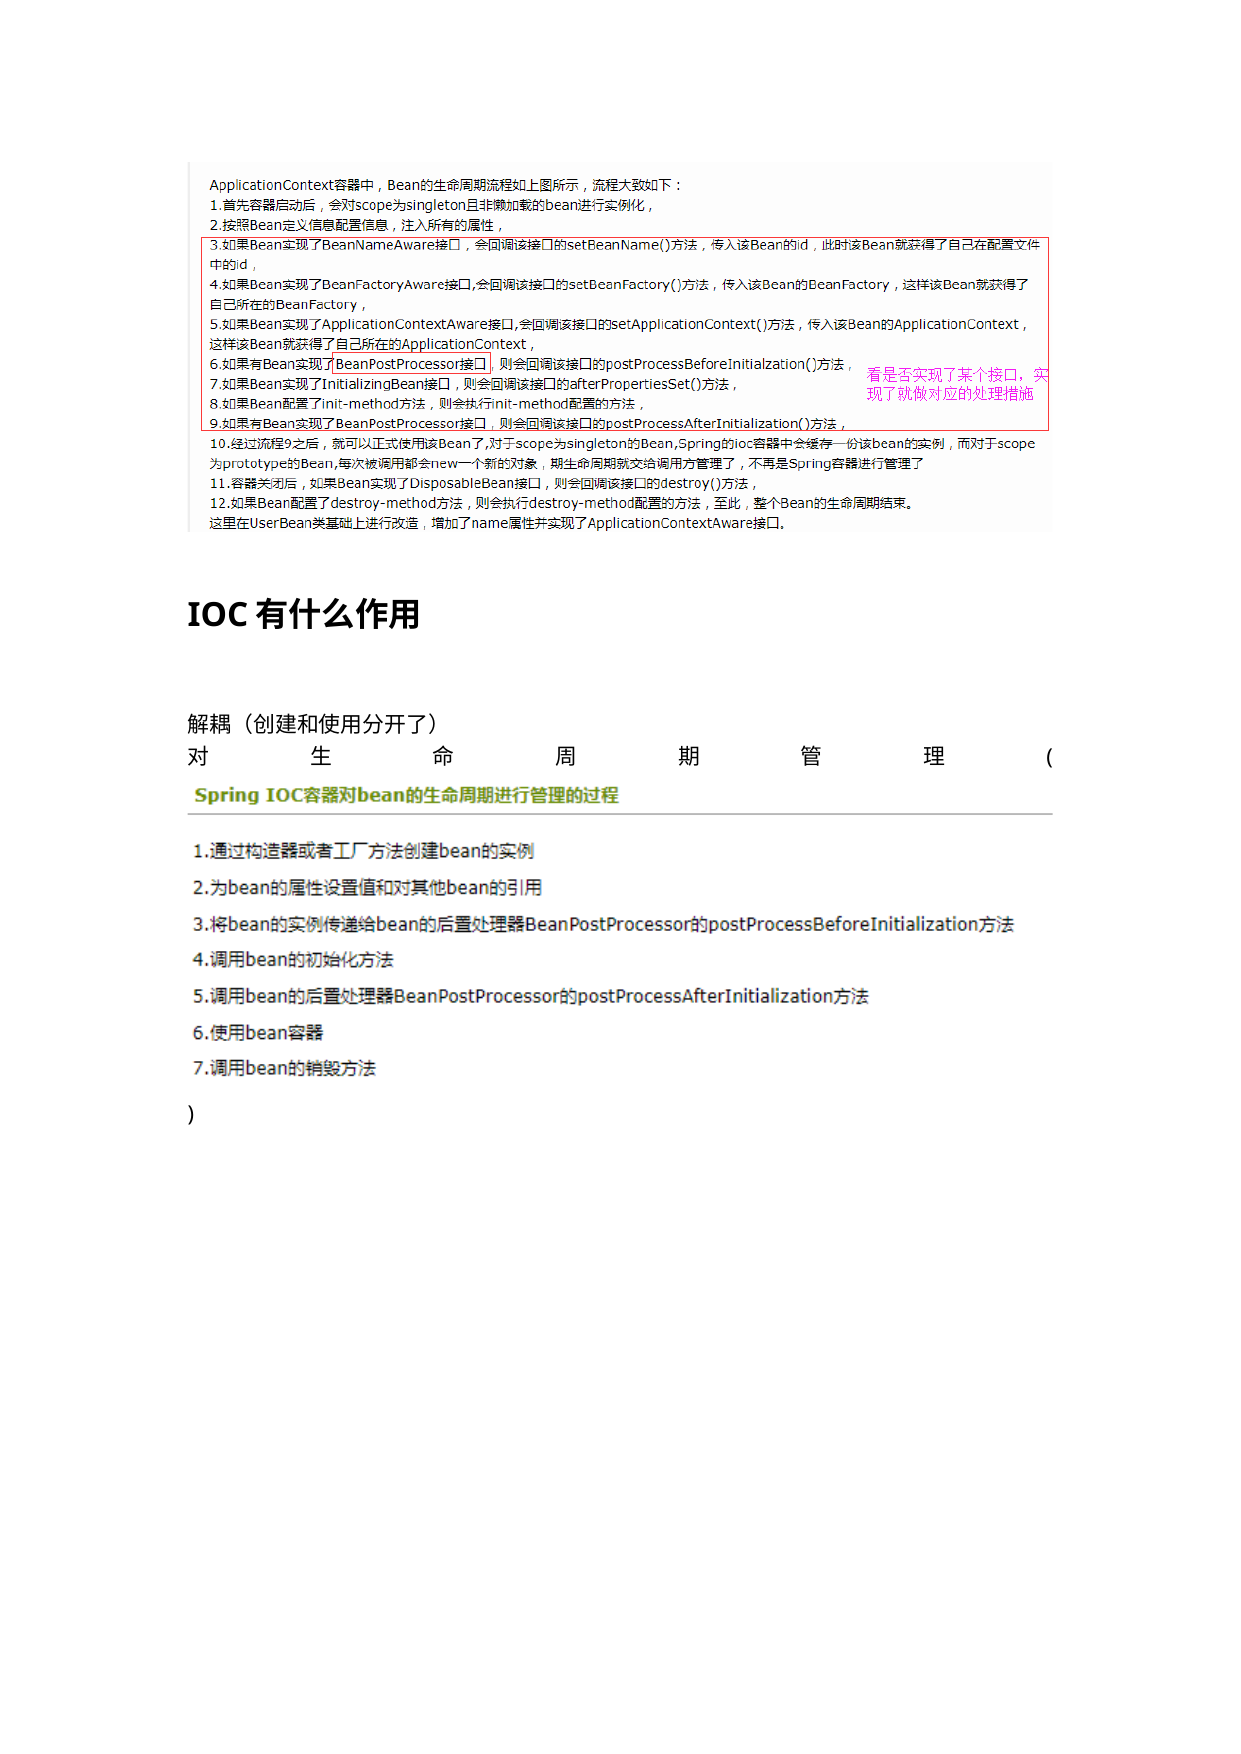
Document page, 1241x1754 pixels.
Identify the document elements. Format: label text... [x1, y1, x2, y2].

picture [187, 771, 1053, 1085]
text 解耦（创建和使用分开了） [187, 706, 1053, 739]
text 对生命周期管理() [187, 739, 1053, 771]
text 对生命周期管理() [187, 1085, 1053, 1129]
subtitle IOC有什么作用 [187, 579, 1053, 644]
picture [187, 162, 1053, 532]
